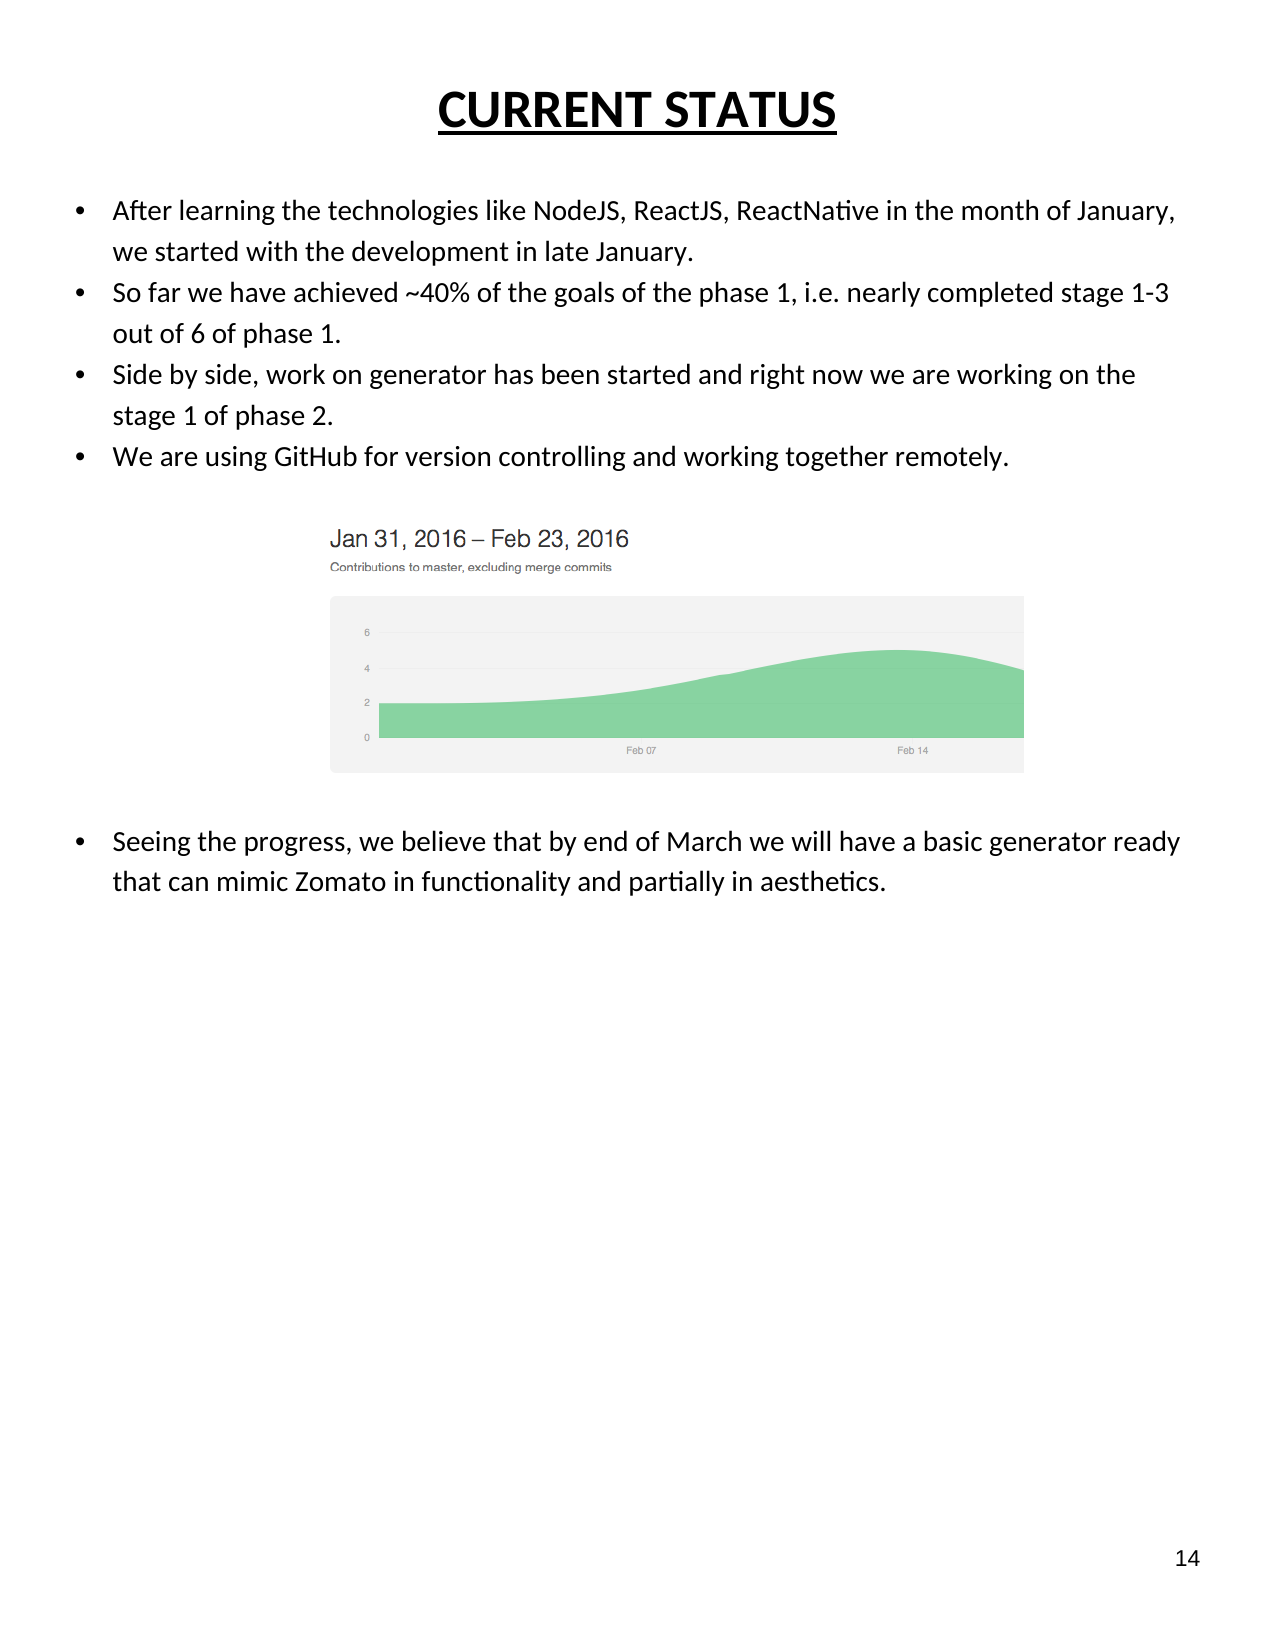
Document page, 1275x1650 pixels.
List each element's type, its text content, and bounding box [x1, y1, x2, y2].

list Seeing the progress, we believe that by end of March we will have a basic generator ready that can mimic Zomato in functionality and partially in aesthetics. [75, 823, 1200, 899]
list So far we have achieved ~40% of the goals of the phase 1, i.e. nearly completed stage 1-3 out of 6 of phase 1. [75, 274, 1200, 350]
text CURRENT STATUS [75, 75, 1200, 141]
picture [326, 519, 1024, 778]
list We are using GitHub for version controlling and working together remotely. [75, 438, 1200, 473]
list After learning the technologies like NodeJS, ReactJS, ReactNative in the month of January, we started with the development in late January. [75, 192, 1200, 268]
list Side by side, work on generator has been started and right now we are working on the stage 1 of phase 2. [75, 356, 1200, 432]
